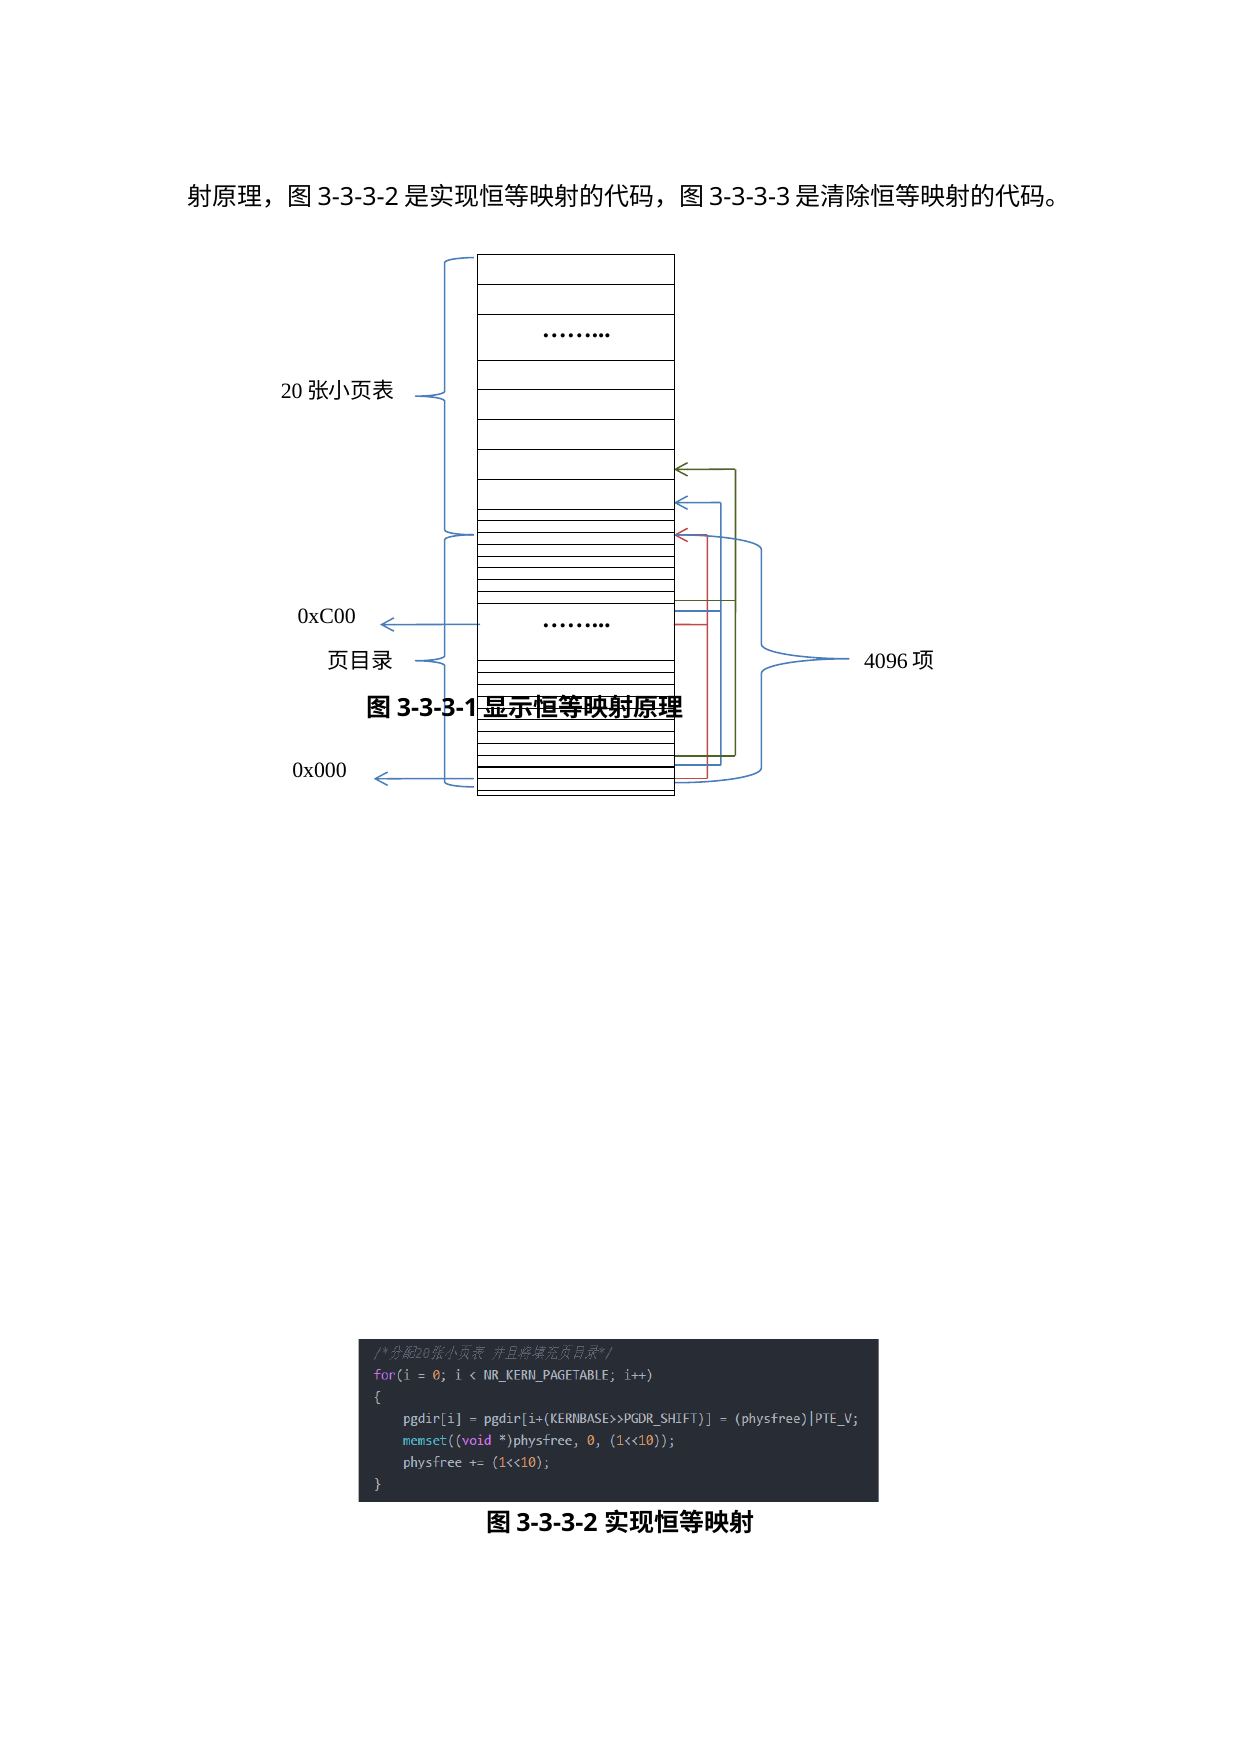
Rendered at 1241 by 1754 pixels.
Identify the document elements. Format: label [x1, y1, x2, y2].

text [187, 162, 1053, 227]
picture [358, 1339, 879, 1502]
